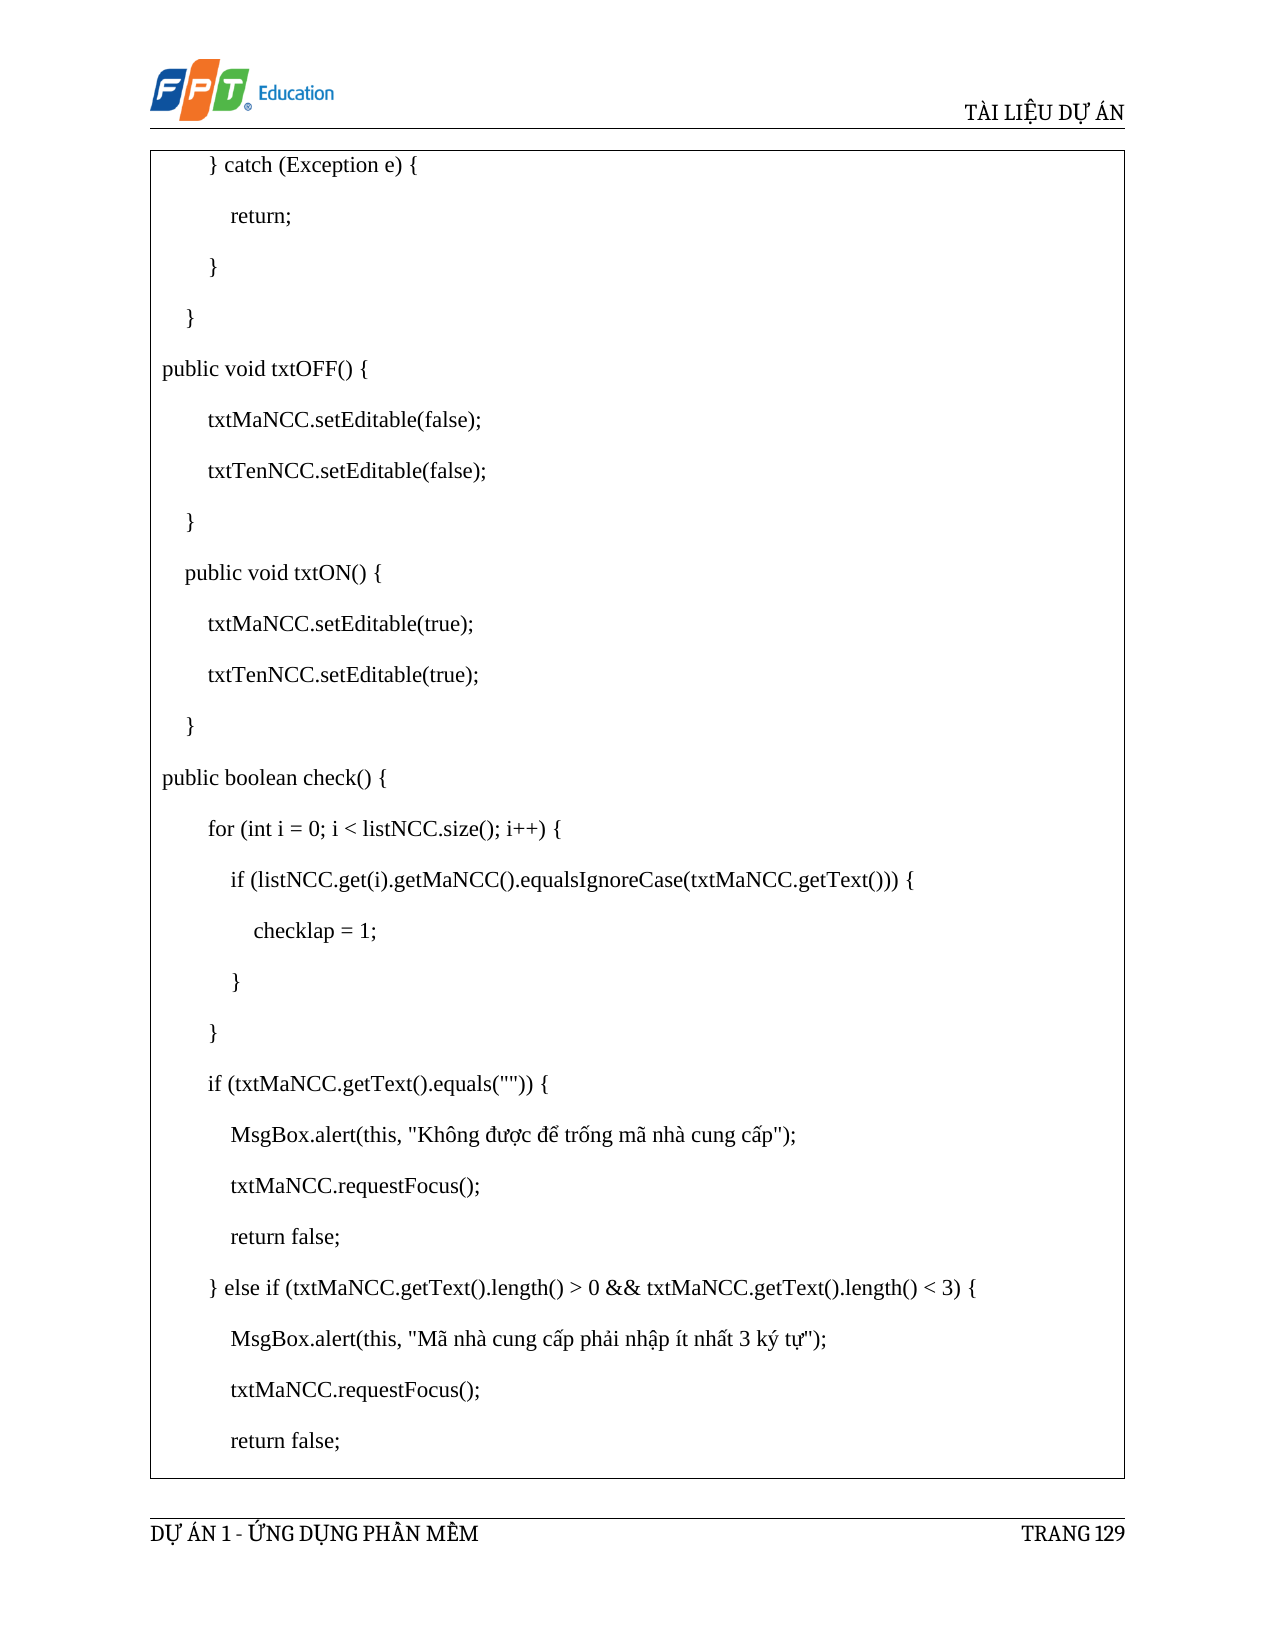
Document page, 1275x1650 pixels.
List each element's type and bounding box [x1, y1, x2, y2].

picture [150, 59, 336, 121]
table_header [151, 151, 1124, 1478]
